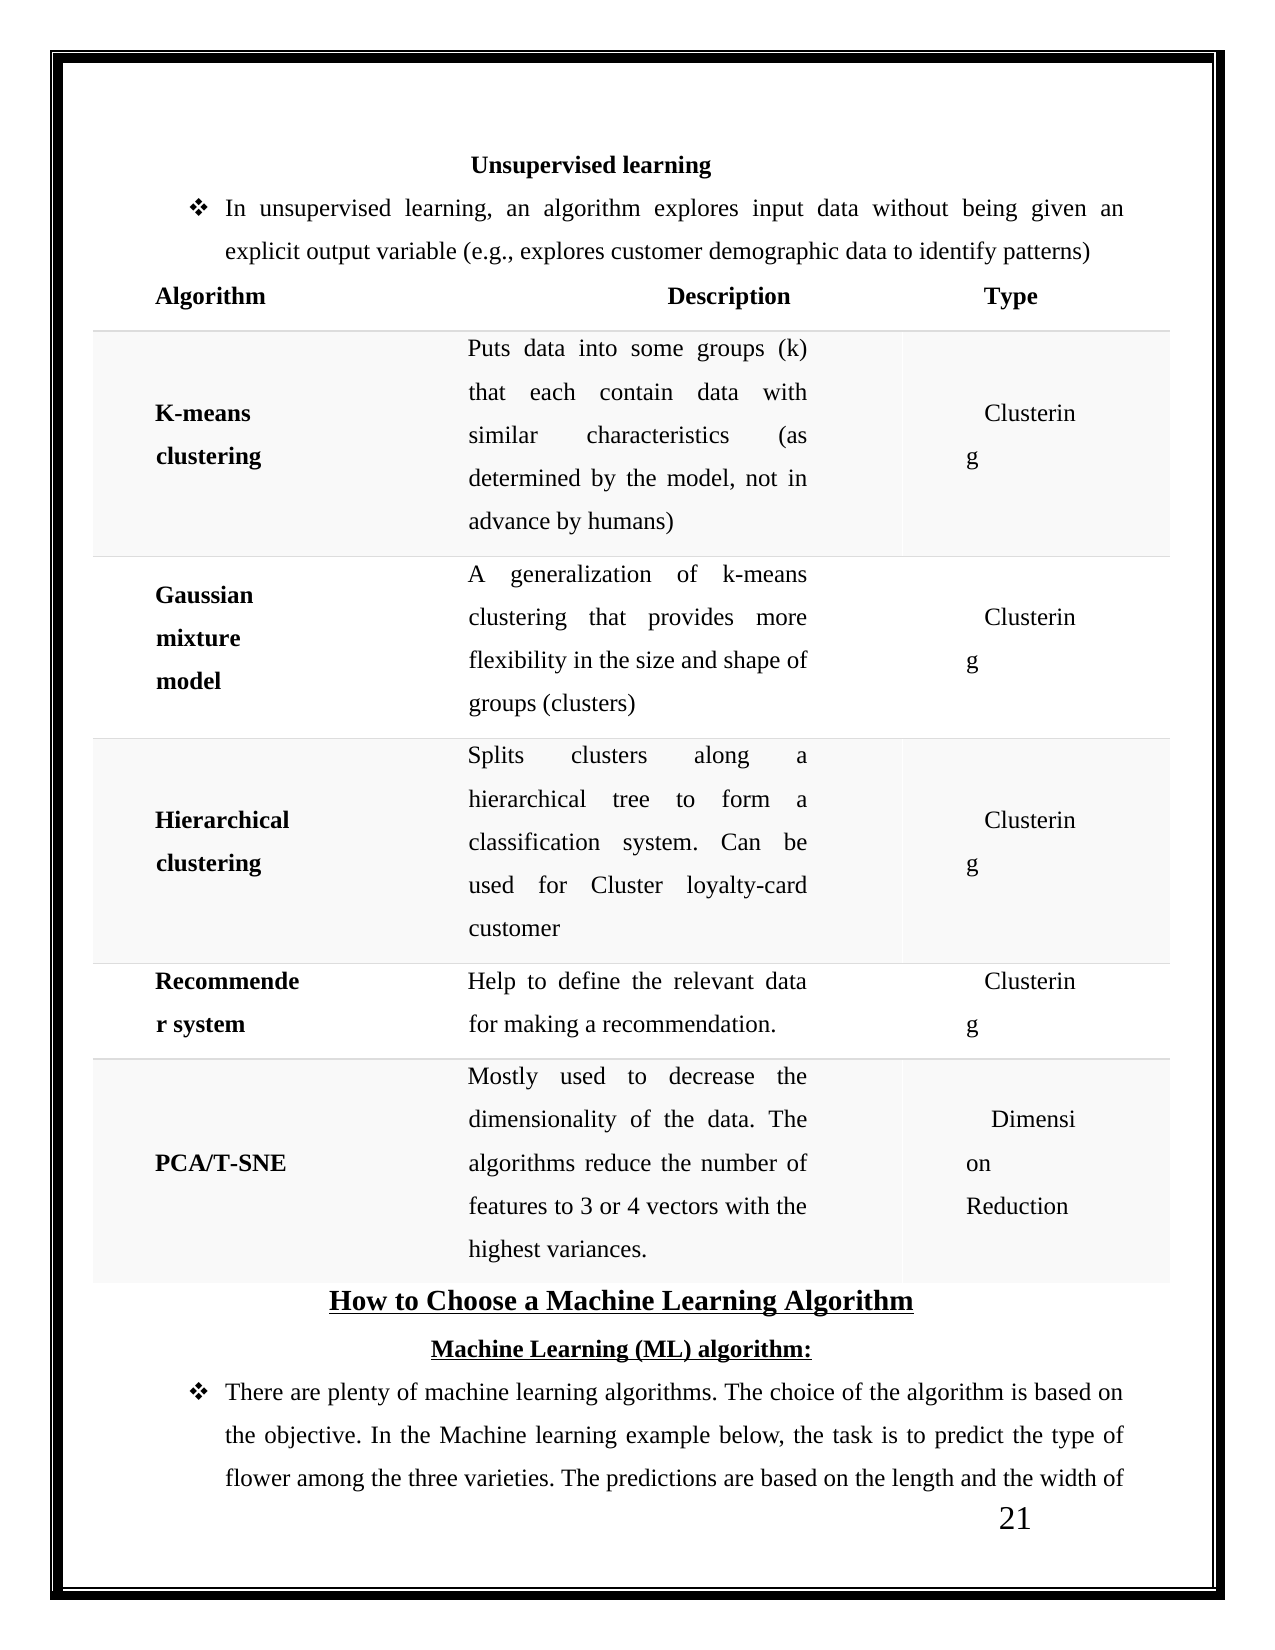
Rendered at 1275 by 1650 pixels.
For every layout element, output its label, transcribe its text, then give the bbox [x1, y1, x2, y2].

text Unsupervised learning [150, 150, 1032, 179]
table_cell Gaussian mixture model [93, 557, 405, 737]
text Machine Learning (ML) algorithm: [211, 1334, 1032, 1362]
table_header Description [405, 279, 902, 330]
table_cell Clustering [903, 557, 1170, 737]
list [187, 1377, 1125, 1492]
table_cell Hierarchical clustering [93, 739, 405, 963]
table_cell Dimension Reduction [903, 1060, 1170, 1283]
table_cell PCA/T-SNE [93, 1060, 405, 1283]
list In unsupervised learning, an algorithm explores input data without being given an explicit output variable (e.g., explores customer demographic data to identify patterns) [187, 193, 1125, 265]
table_cell Clustering [903, 332, 1170, 556]
text How to Choose a Machine Learning Algorithm [211, 1283, 1032, 1317]
table_cell K-means clustering [93, 332, 405, 556]
table_header Type [903, 279, 1170, 330]
table_cell Clustering [903, 739, 1170, 963]
table_cell Puts data into some groups (k) that each contain data with similar characteristics (as determined by the model, not in advance by humans) [405, 332, 902, 556]
table_cell Splits clusters along a hierarchical tree to form a classification system. Can be used for Cluster loyalty-card customer [405, 739, 902, 963]
table_cell Clustering [903, 964, 1170, 1058]
table_header Algorithm [93, 279, 405, 330]
table_cell A generalization of k-means clustering that provides more flexibility in the size and shape of groups (clusters) [405, 557, 902, 737]
table_cell Help to define the relevant data for making a recommendation. [405, 964, 902, 1058]
table_cell Recommender system [93, 964, 405, 1058]
table_cell Mostly used to decrease the dimensionality of the data. The algorithms reduce the number of features to 3 or 4 vectors with the highest variances. [405, 1060, 902, 1283]
